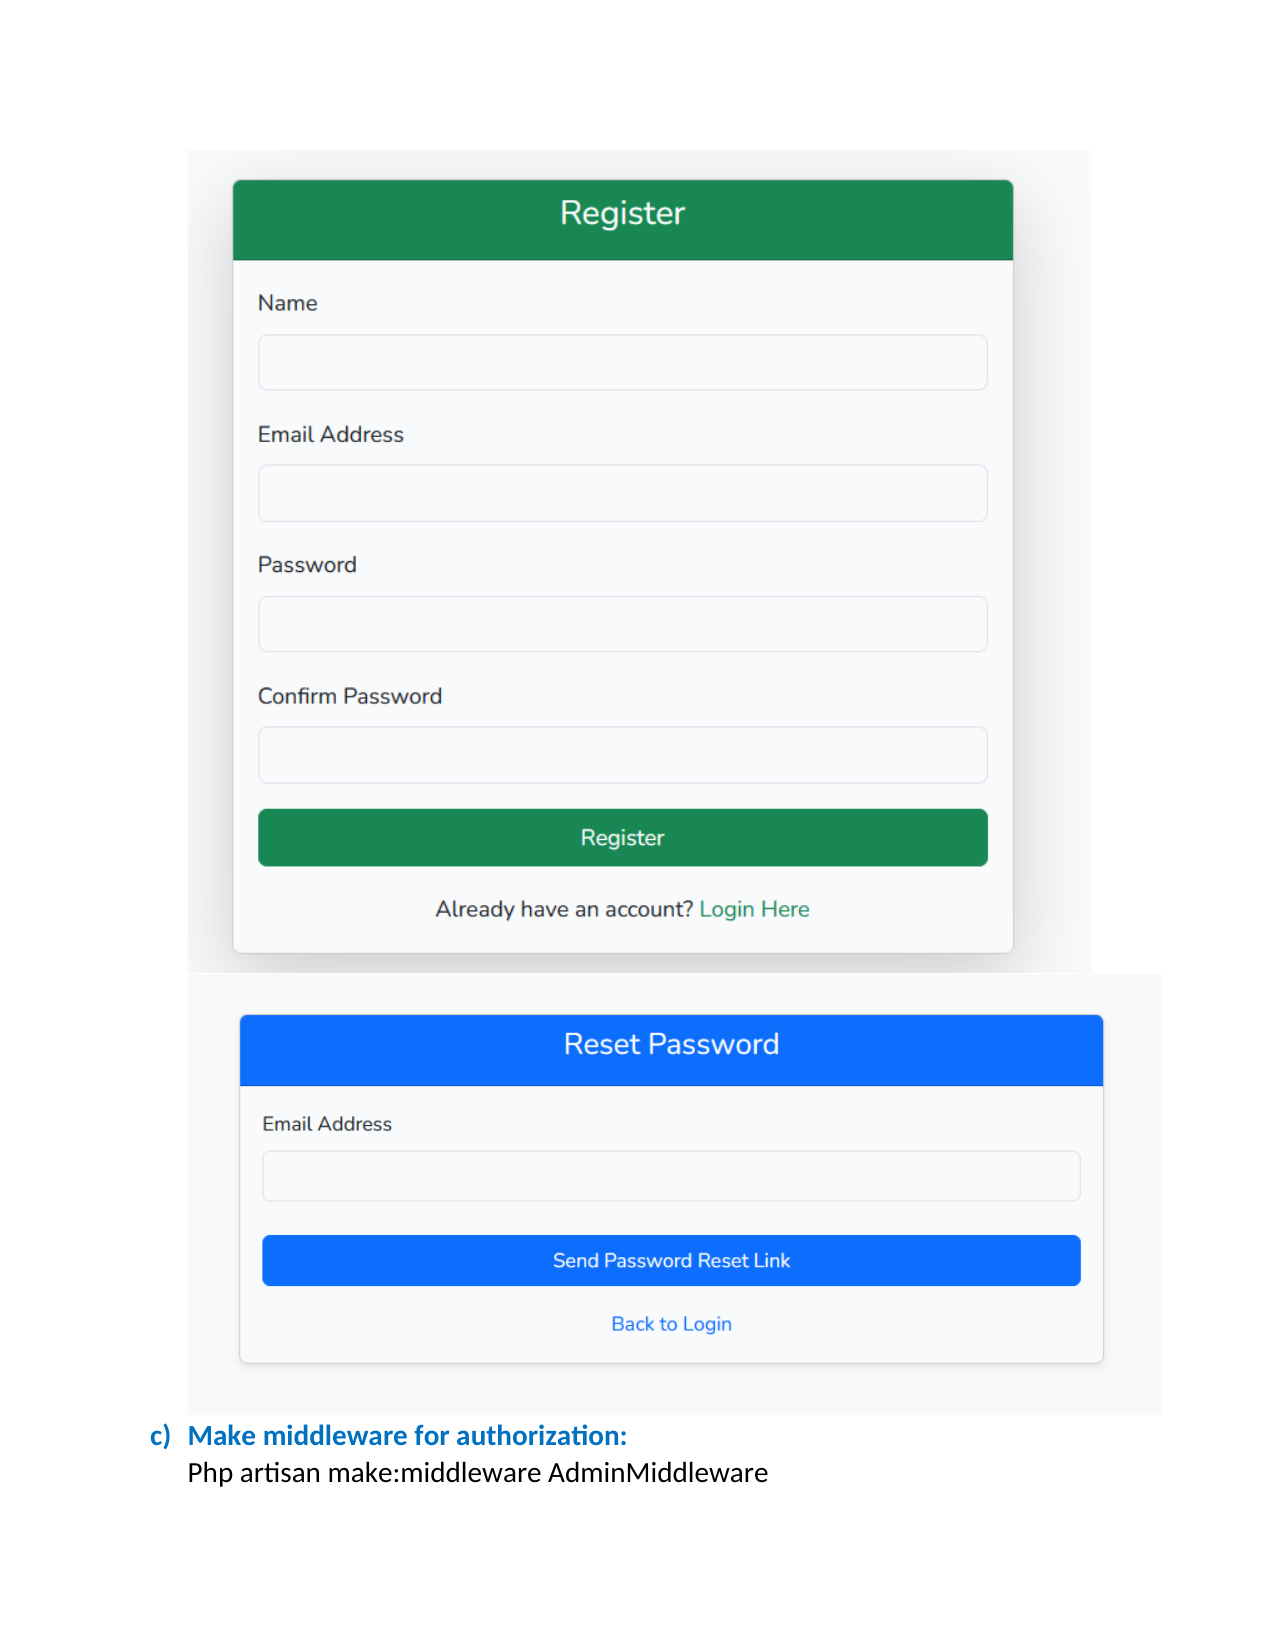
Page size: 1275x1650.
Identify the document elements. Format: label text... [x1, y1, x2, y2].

list Make middleware for authorization: [150, 1417, 1125, 1452]
picture [187, 974, 1163, 1415]
picture [187, 150, 1092, 973]
list Php artisan make:middleware AdminMiddleware [187, 1454, 1125, 1490]
